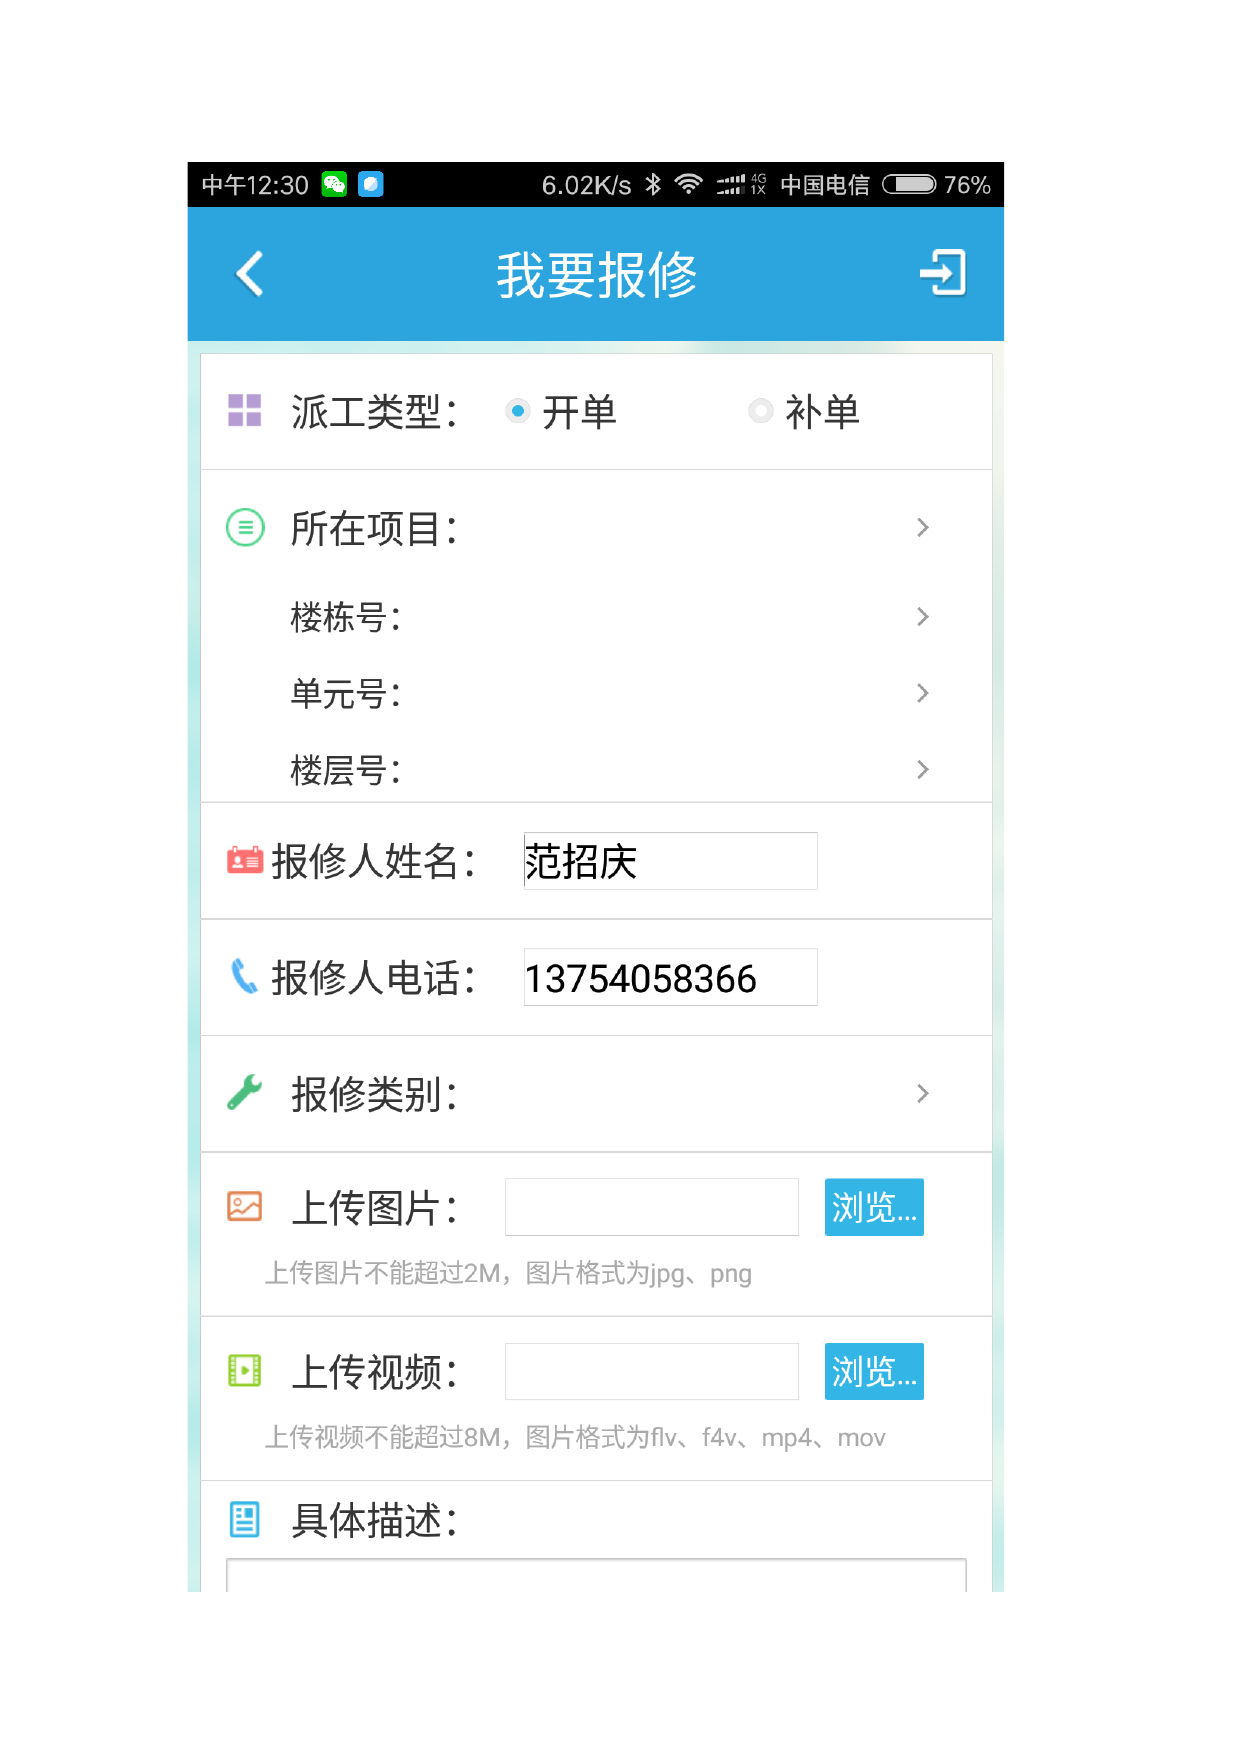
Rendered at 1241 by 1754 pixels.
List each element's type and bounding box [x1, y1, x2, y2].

picture [187, 162, 1005, 1592]
